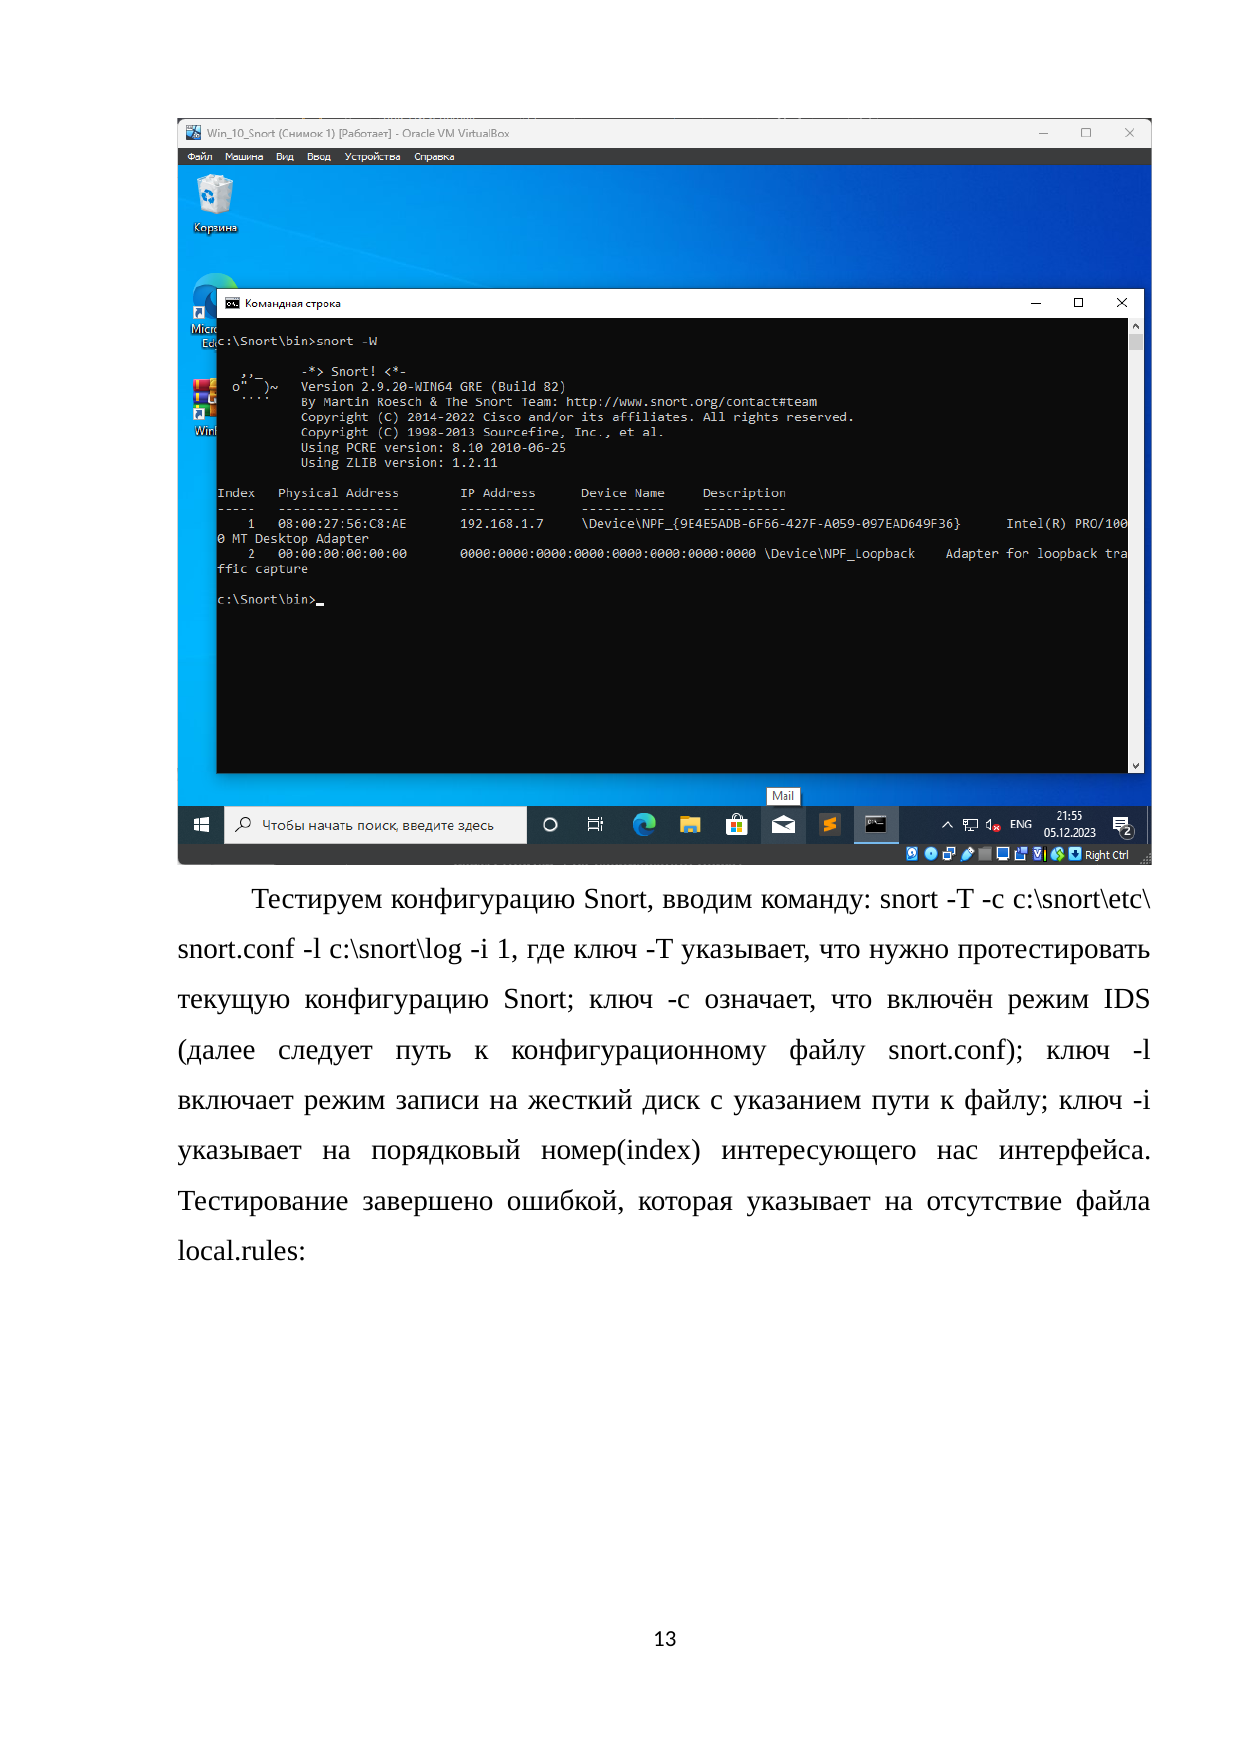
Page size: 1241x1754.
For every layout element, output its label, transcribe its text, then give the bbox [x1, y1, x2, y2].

picture [192, 325, 206, 332]
text Тестируем конфигурацию Snort, вводим команду: snort -T -c c:\snort\etc\snort.conf -l c:\snort\log -i 1, где ключ -T указывает, что нужно протестировать текущую конфигурацию Snort; ключ -с означает, что включён режим IDS (далее следует путь к конфигурационному файлу snort.conf); ключ -l включает режим записи на жесткий диск с указанием пути к файлу; ключ -i указывает на порядковый номер(index) интересующего нас интерфейса. Тестирование завершено ошибкой, которая указывает на отсутствие файла local.rules: [177, 881, 1152, 1267]
picture [177, 118, 1152, 865]
picture [198, 175, 232, 213]
picture [206, 227, 213, 233]
